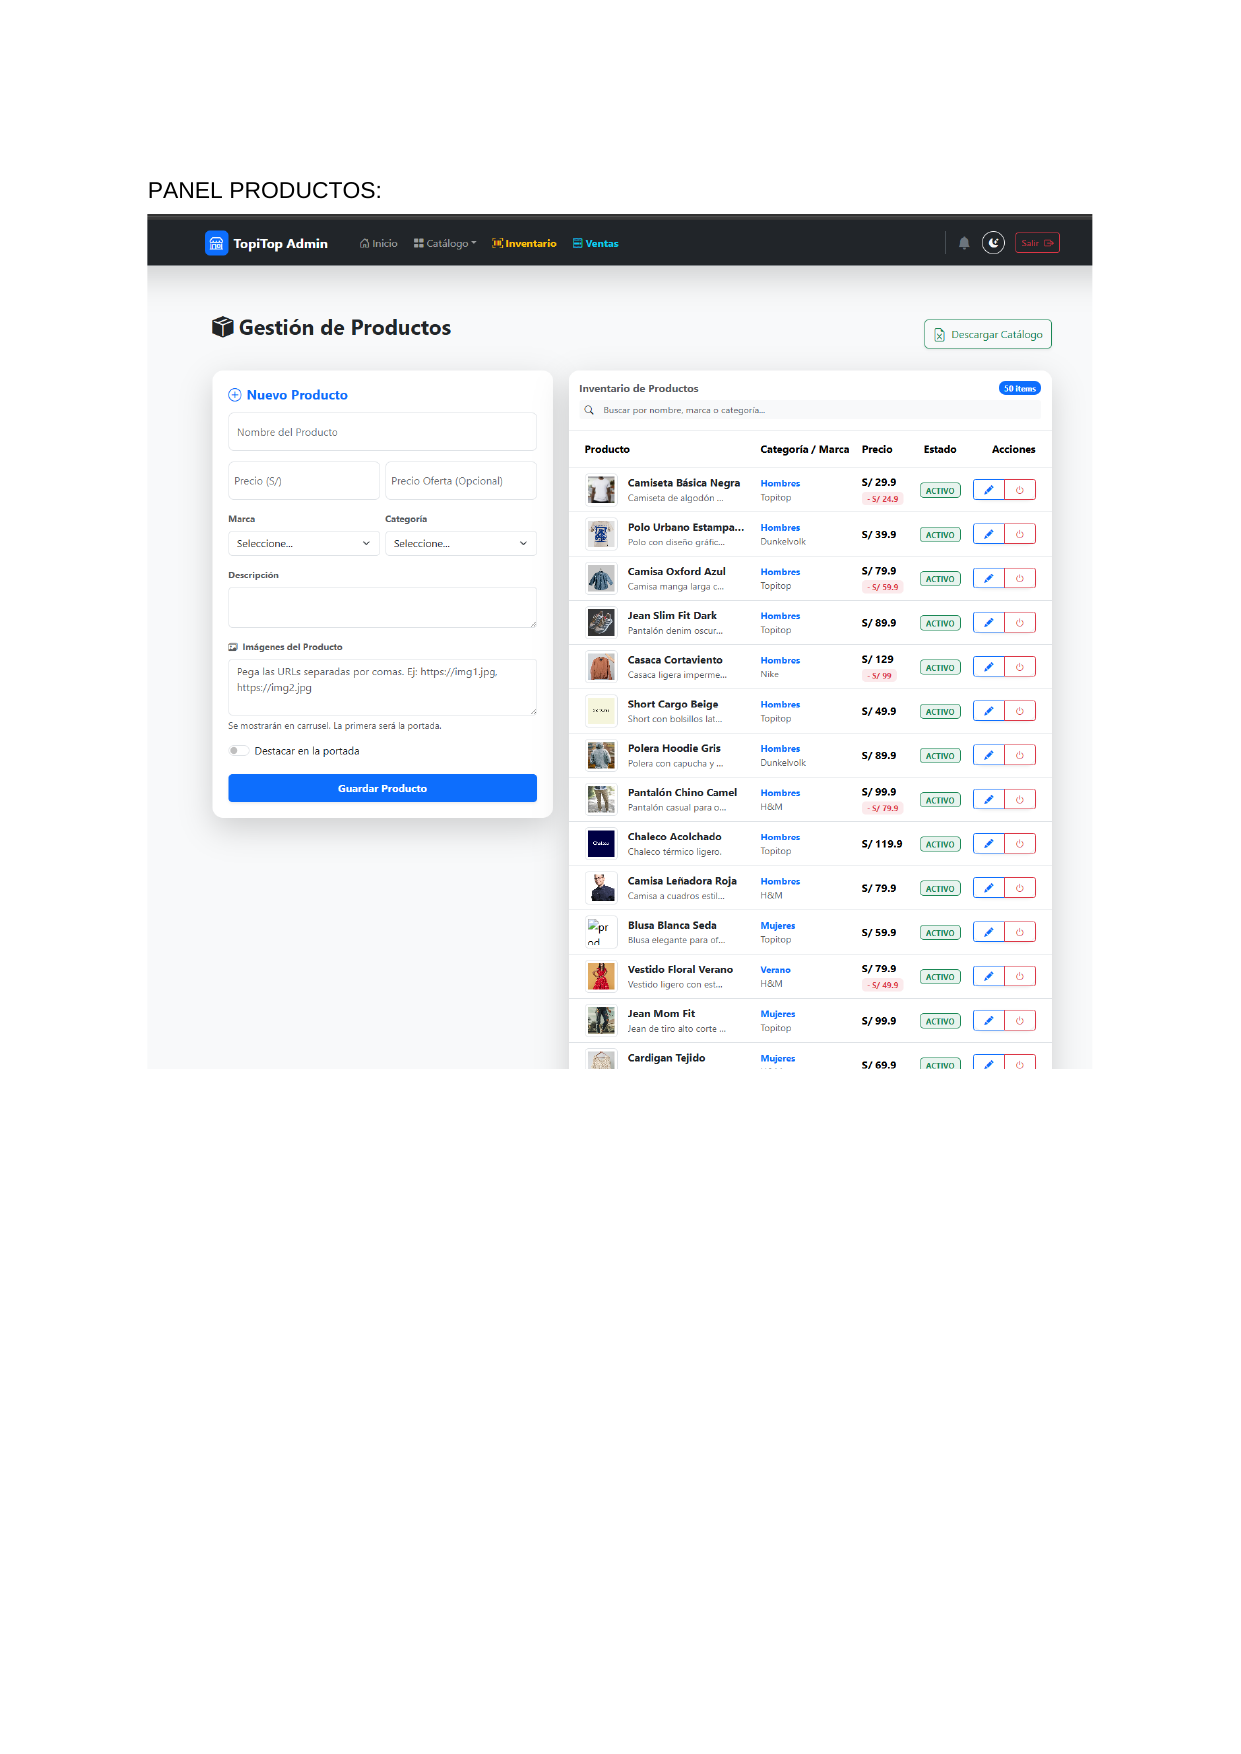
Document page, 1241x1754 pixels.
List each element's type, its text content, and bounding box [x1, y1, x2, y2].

text PANEL PRODUCTOS: [148, 177, 1093, 243]
picture [147, 214, 1093, 1069]
